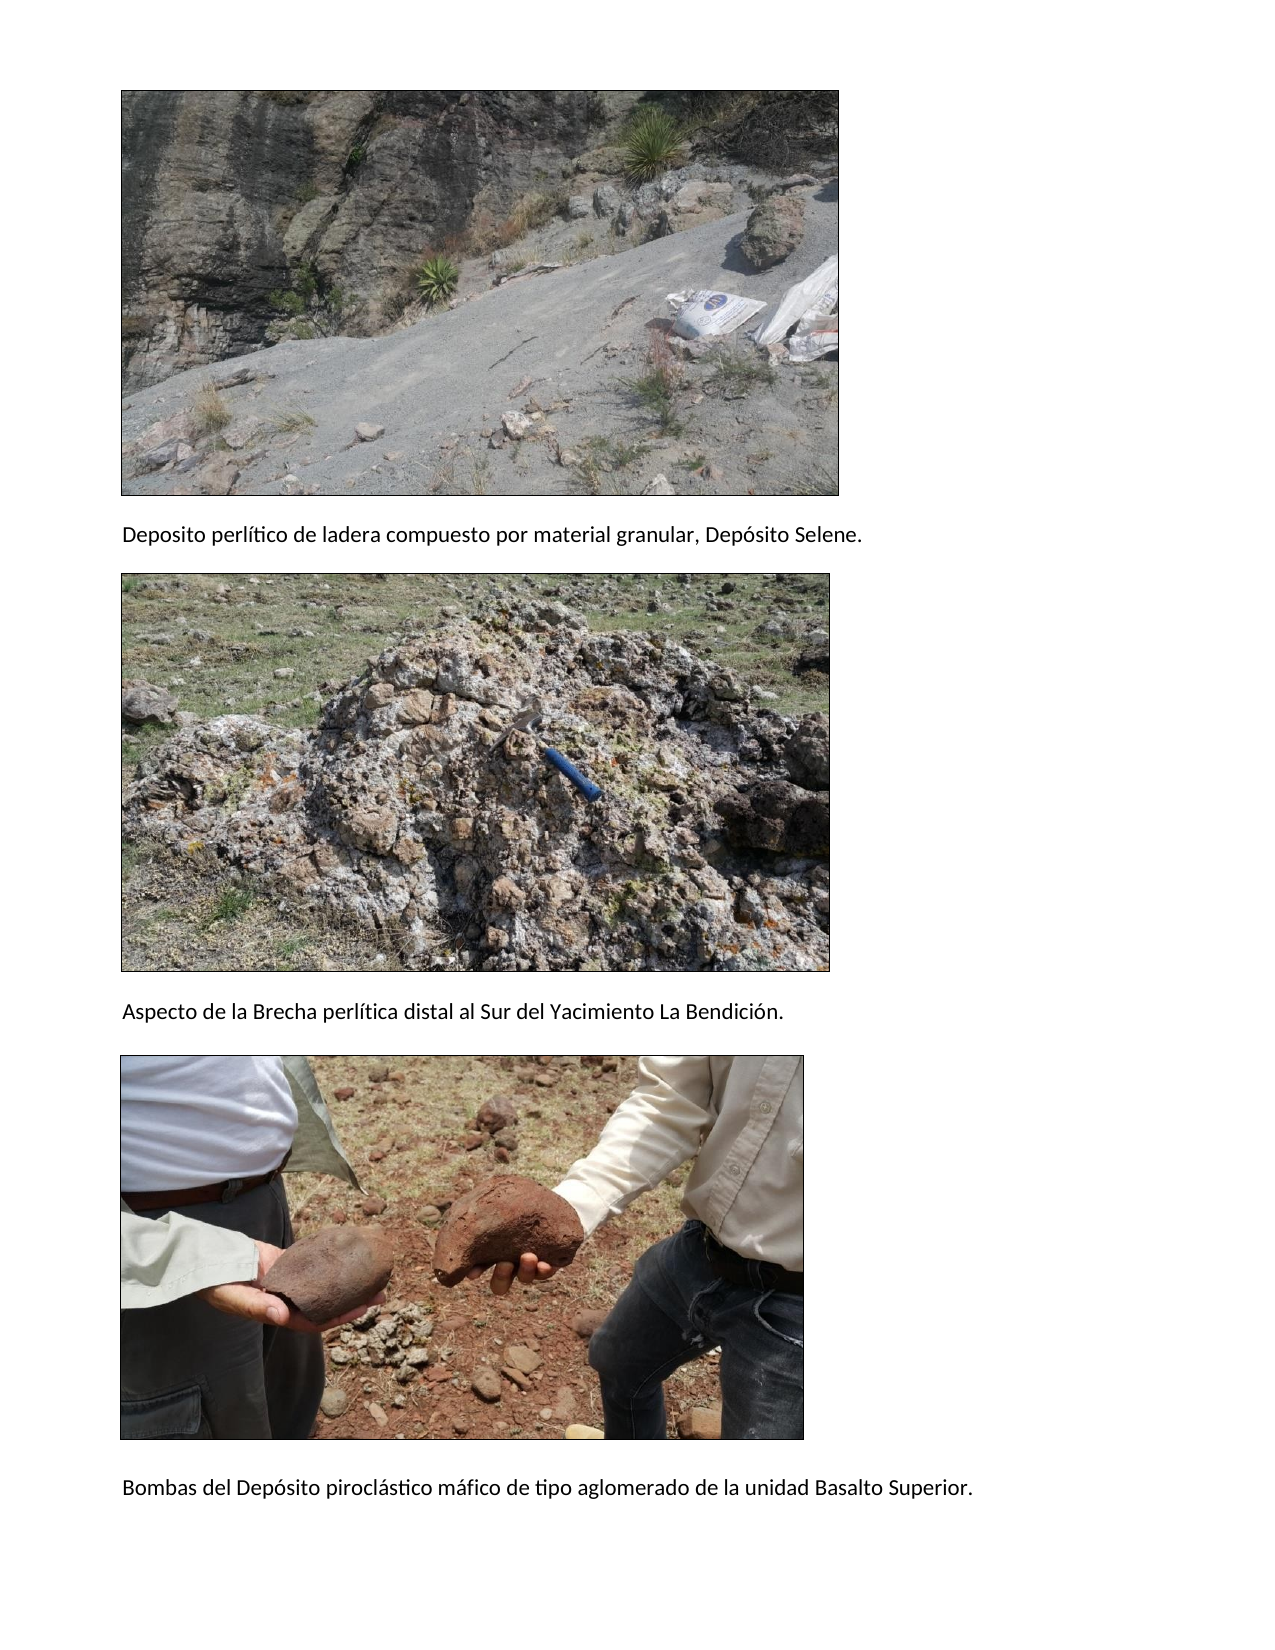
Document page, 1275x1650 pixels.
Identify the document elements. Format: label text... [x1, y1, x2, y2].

picture [122, 91, 838, 495]
text Deposito perlítico de ladera compuesto por material granular, Depósito Selene. [122, 520, 1096, 548]
text Aspecto de la Brecha perlítica distal al Sur del Yacimiento La Bendición. [122, 997, 1096, 1025]
text Bombas del Depósito piroclástico máfico de tipo aglomerado de la unidad Basalto Superior. [122, 1473, 1096, 1502]
picture [122, 574, 829, 971]
picture [121, 1056, 803, 1439]
